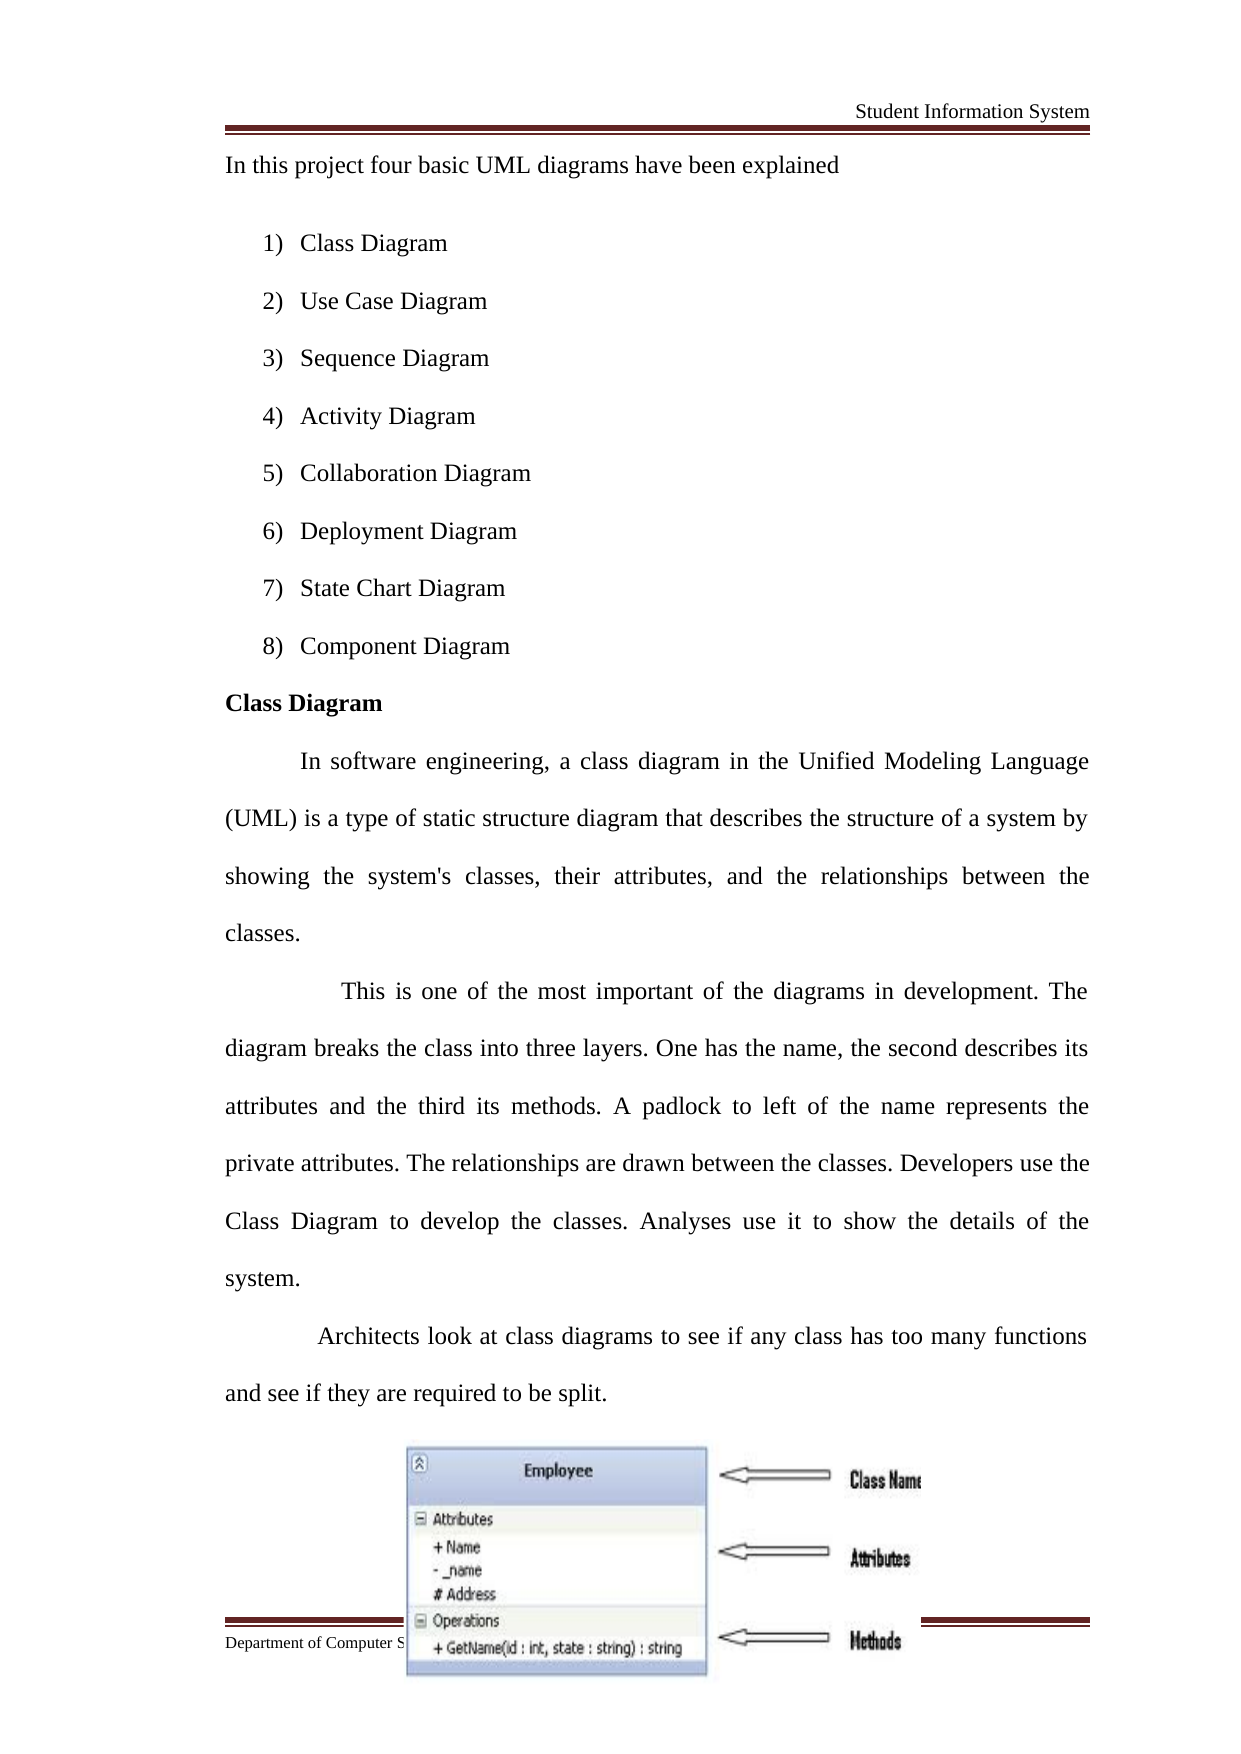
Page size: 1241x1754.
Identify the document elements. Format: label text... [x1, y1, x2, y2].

list Activity Diagram [262, 401, 1090, 429]
list Component Diagram [262, 631, 1090, 659]
text This is one of the most important of the diagrams in development. The diagram breaks the class into three layers. One has the name, the second describes its attributes and the third its methods. A padlock to left of the name represents the private attributes. The relationships are drawn between the classes. Developers use the Class Diagram to develop the classes. Analyses use it to show the details of the system. [225, 976, 1090, 1292]
text In this project four basic UML diagrams have been explained [225, 150, 1090, 179]
list Collaboration Diagram [262, 458, 1090, 487]
list Use Case Diagram [262, 286, 1090, 314]
text Architects look at class diagrams to see if any class has too many functions and see if they are required to be split. [225, 1321, 1090, 1407]
text Class Diagram [225, 688, 1090, 717]
list Sequence Diagram [262, 343, 1090, 372]
picture [402, 1439, 920, 1684]
list Class Diagram [262, 228, 1090, 257]
text In software engineering, a class diagram in the Unified Modeling Language (UML) is a type of static structure diagram that describes the structure of a system by showing the system's classes, their attributes, and the relationships between the classes. [225, 746, 1090, 947]
list State Chart Diagram [262, 573, 1090, 602]
list Deployment Diagram [262, 516, 1090, 544]
